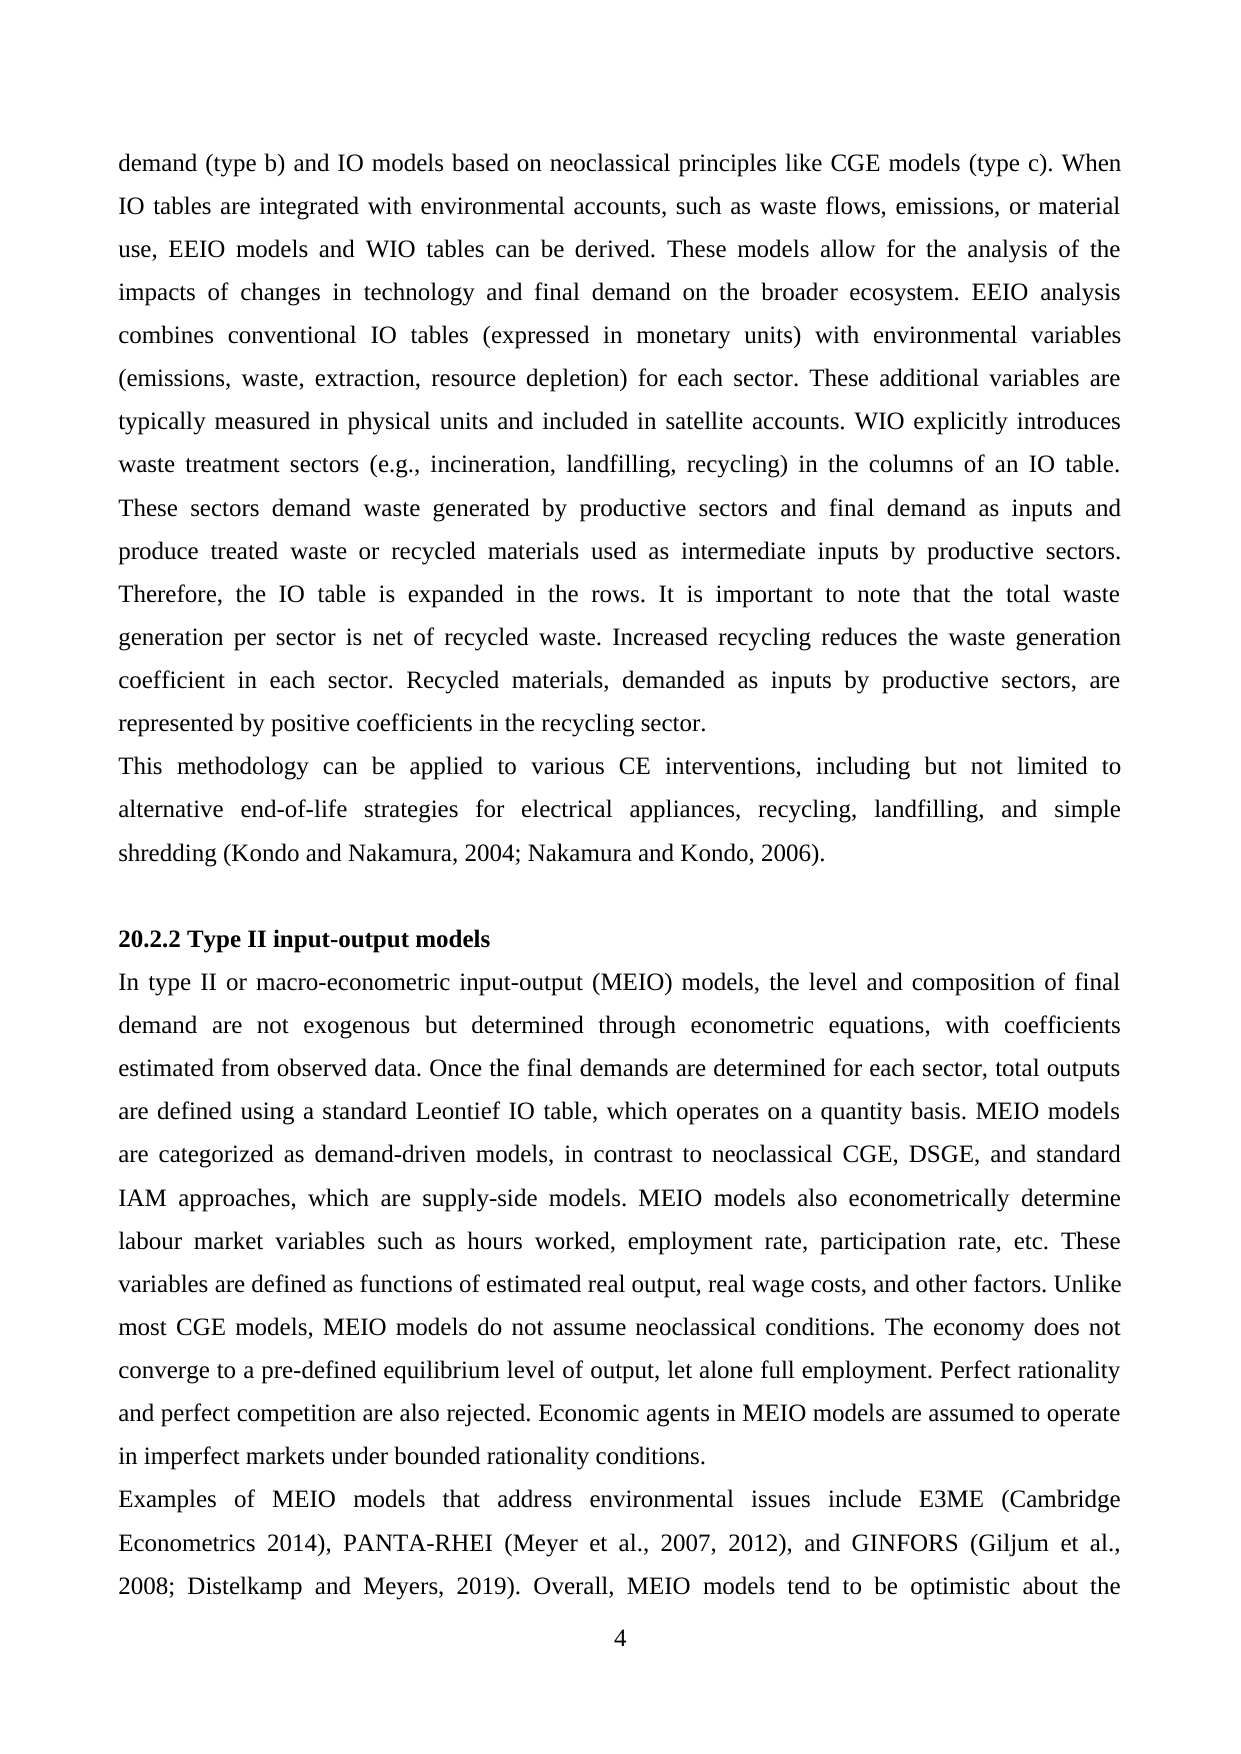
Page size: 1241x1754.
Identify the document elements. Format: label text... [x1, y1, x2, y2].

text This methodology can be applied to various CE interventions, including but not limited to alternative end-of-life strategies for electrical appliances, recycling, landfilling, and simple shredding (Kondo and Nakamura, 2004; Nakamura and Kondo, 2006). [118, 751, 1122, 866]
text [118, 148, 1122, 737]
subtitle 20.2.2 Type II input-output models [118, 924, 1122, 953]
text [118, 1484, 1122, 1599]
text In type II or macro-econometric input-output (MEIO) models, the level and composition of final demand are not exogenous but determined through econometric equations, with coefficients estimated from observed data. Once the final demands are determined for each sector, total outputs are defined using a standard Leontief IO table, which operates on a quantity basis. MEIO models are categorized as demand-driven models, in contrast to neoclassical CGE, DSGE, and standard IAM approaches, which are supply-side models. MEIO models also econometrically determine labour market variables such as hours worked, employment rate, participation rate, etc. These variables are defined as functions of estimated real output, real wage costs, and other factors. Unlike most CGE models, MEIO models do not assume neoclassical conditions. The economy does not converge to a pre-defined equilibrium level of output, let alone full employment. Perfect rationality and perfect competition are also rejected. Economic agents in MEIO models are assumed to operate in imperfect markets under bounded rationality conditions. [118, 967, 1122, 1470]
